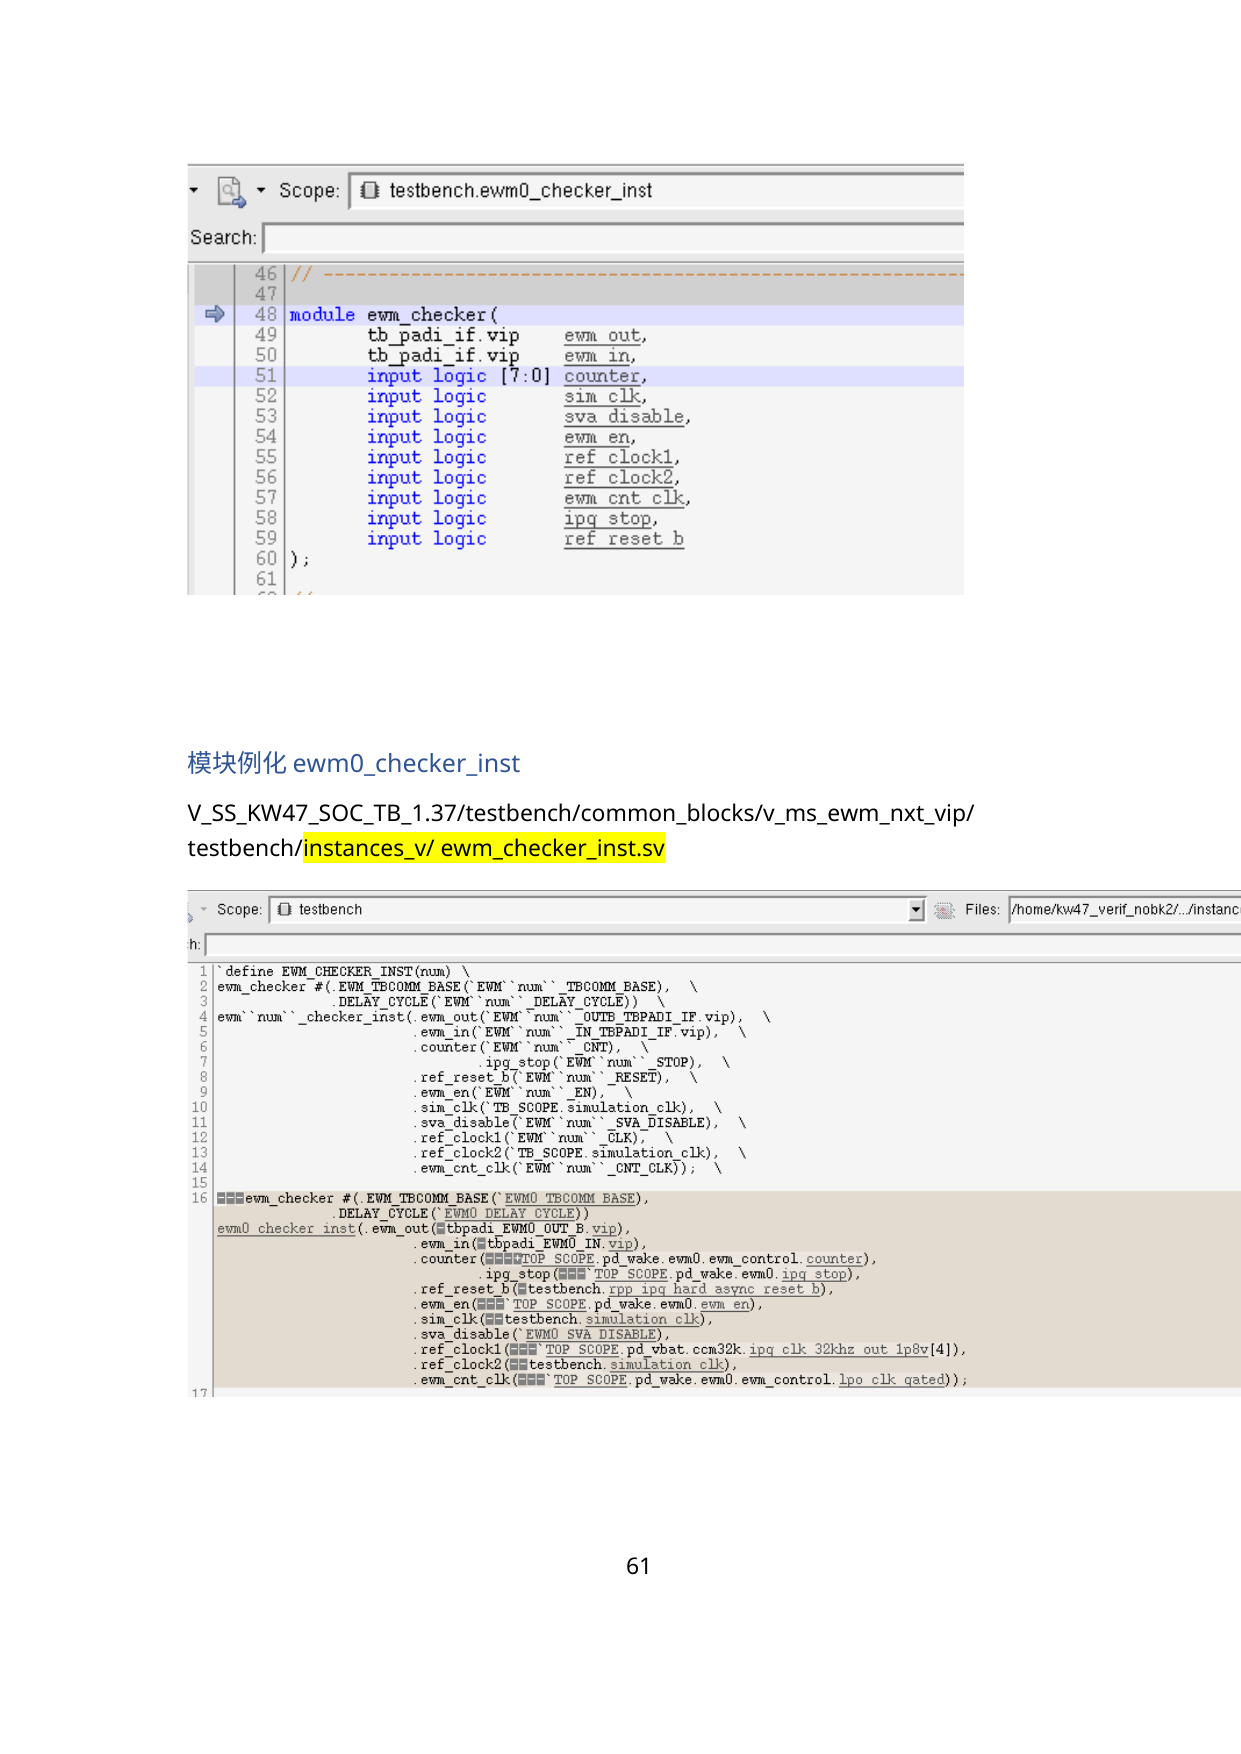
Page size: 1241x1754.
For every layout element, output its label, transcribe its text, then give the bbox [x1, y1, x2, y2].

picture [187, 163, 964, 595]
picture [187, 890, 1241, 1397]
subtitle 模块例化ewm0_checker_inst [187, 729, 1053, 794]
text V_SS_KW47_SOC_TB_1.37/testbench/common_blocks/v_ms_ewm_nxt_vip/testbench/instances_v/ ewm_checker_inst.sv [187, 797, 1053, 864]
